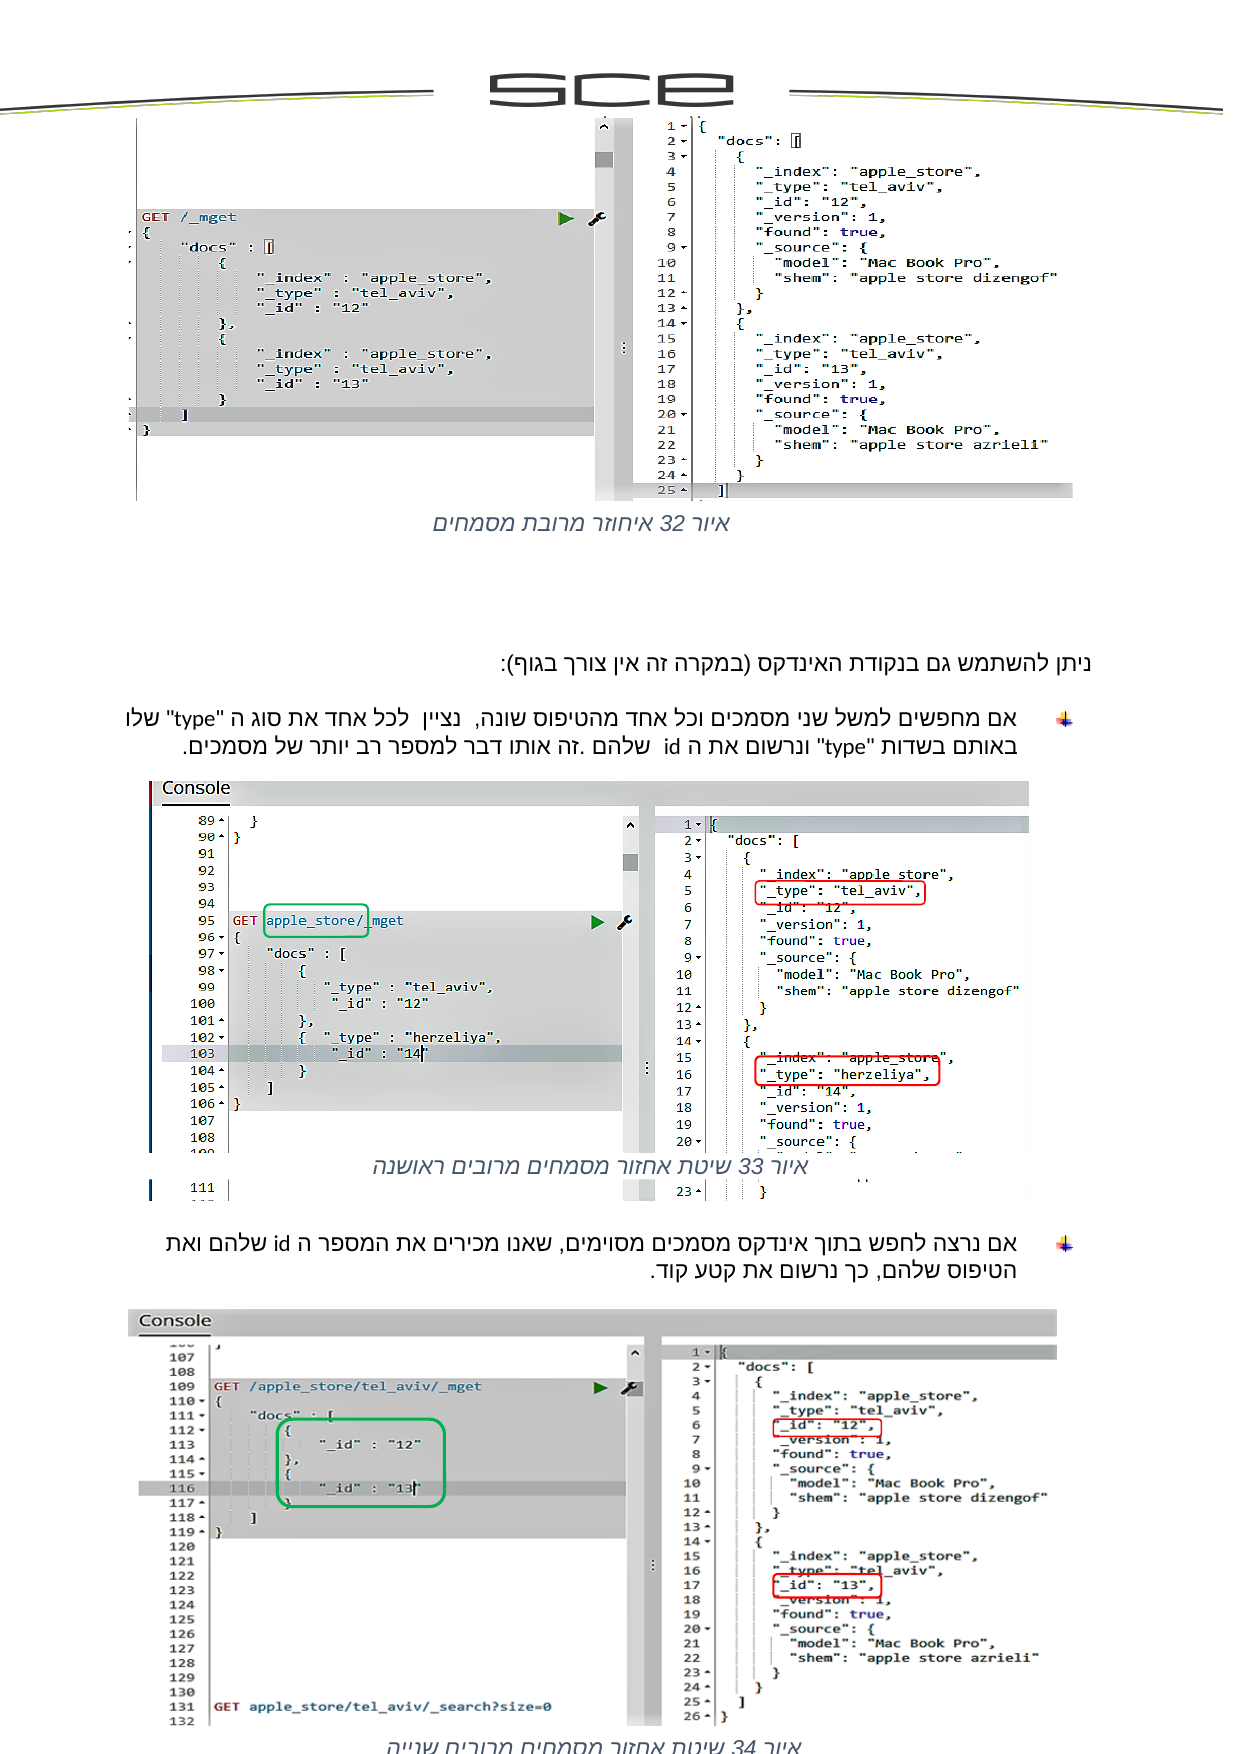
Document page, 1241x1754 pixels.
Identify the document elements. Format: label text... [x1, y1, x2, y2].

picture [1056, 710, 1073, 727]
text ניתן להשתמש גם בנקודת האינדקס (במקרה זה אין צורך בגוף): [103, 650, 1093, 677]
list אם מחפשים למשל שני מסמכים וכל אחד מהטיפוס שונה, נציין לכל אחד את סוג ה "type" שלו באותם בשדות "type" ונרשום את ה id שלהם .זה אותו דבר למספר רב יותר של מסמכים. [103, 704, 1055, 761]
picture [149, 1180, 1029, 1201]
picture [0, 12, 1224, 501]
picture [1056, 1234, 1073, 1252]
list אם נרצה לחפש בתוך אינדקס מסמכים מסוימים, שאנו מכירים את המספר ה id שלהם ואת הטיפוס שלהם, כך נרשום את קטע קוד. [103, 1229, 1055, 1283]
picture [128, 1309, 1057, 1726]
picture [149, 781, 1029, 1153]
